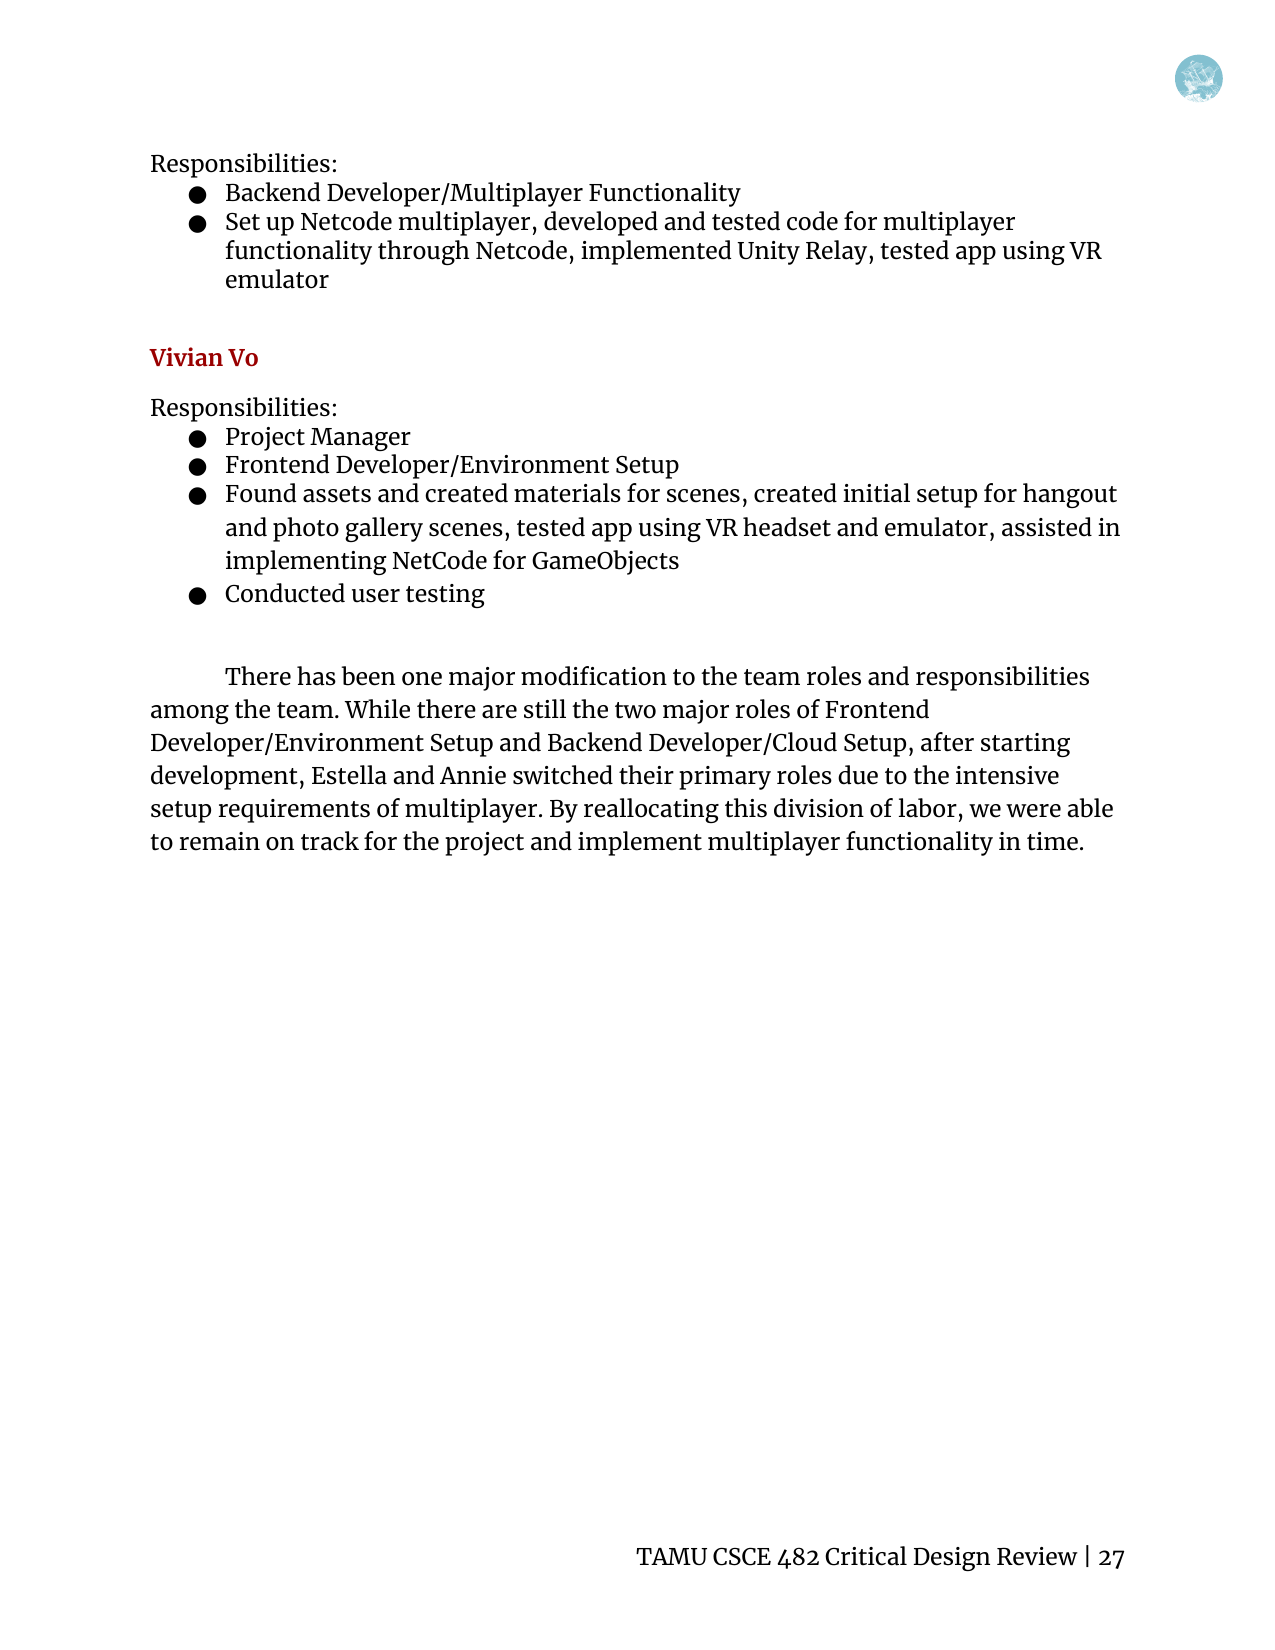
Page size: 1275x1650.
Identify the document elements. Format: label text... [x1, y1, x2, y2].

list Frontend Developer/Environment Setup [187, 451, 1125, 480]
picture [1175, 54, 1223, 103]
list Project Manager [187, 422, 1125, 451]
list Found assets and created materials for scenes, created initial setup for hangout and photo gallery scenes, tested app using VR headset and emulator, assisted in implementing NetCode for GameObjects [187, 480, 1125, 575]
list Set up Netcode multiplayer, developed and tested code for multiplayer functionality through Netcode, implemented Unity Relay, tested app using VR emulator [187, 208, 1125, 294]
list Conducted user testing [187, 579, 1125, 608]
text There has been one major modification to the team roles and responsibilities among the team. While there are still the two major roles of Frontend Developer/Environment Setup and Backend Developer/Cloud Setup, after starting development, Estella and Annie switched their primary roles due to the intensive setup requirements of multiplayer. By reallocating this division of labor, we were able to remain on track for the project and implement multiplayer functionality in time. [150, 662, 1125, 857]
text Vivian Vo [150, 344, 1125, 373]
text Responsibilities: [150, 394, 1125, 422]
text Responsibilities: [150, 150, 1125, 179]
list Backend Developer/Multiplayer Functionality [187, 179, 1125, 208]
